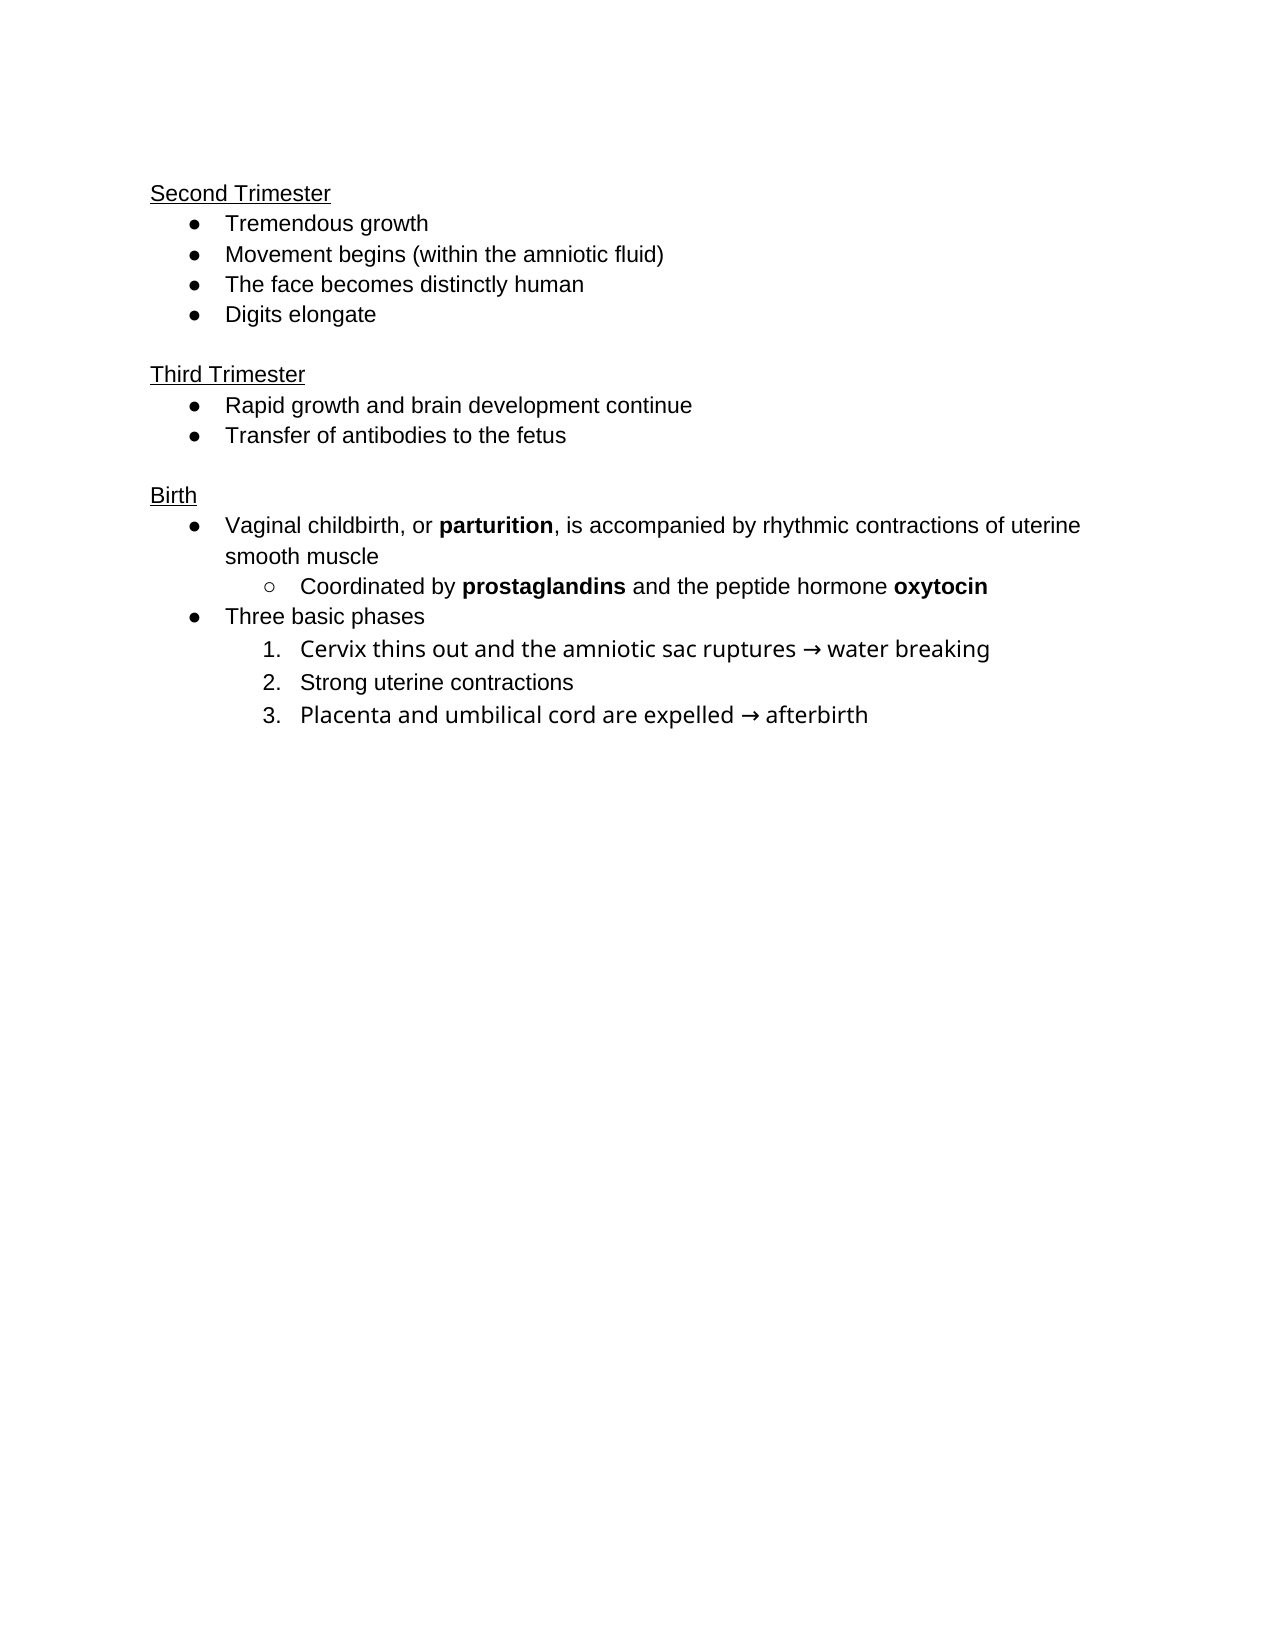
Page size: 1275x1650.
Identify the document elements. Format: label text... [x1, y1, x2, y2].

list Placenta and umbilical cord are expelled → afterbirth [262, 699, 1125, 731]
list Strong uterine contractions [262, 669, 1125, 696]
list Transfer of antibodies to the fetus [187, 422, 1125, 448]
list The face becomes distinctly human [187, 271, 1125, 297]
list Three basic phases [187, 603, 1125, 629]
text Third Trimester [150, 361, 1125, 388]
list Tremendous growth [187, 210, 1125, 237]
list Coordinated by prostaglandins and the peptide hormone oxytocin [262, 573, 1125, 599]
list Vaginal childbirth, or parturition, is accompanied by rhythmic contractions of uterine smooth muscle [187, 512, 1125, 569]
list Digits elongate [187, 301, 1125, 327]
list Rapid growth and brain development continue [187, 392, 1125, 418]
text Birth [150, 482, 1125, 509]
text Second Trimester [150, 180, 1125, 207]
list Cervix thins out and the amniotic sac ruptures → water breaking [262, 633, 1125, 664]
list Movement begins (within the amniotic fluid) [187, 241, 1125, 267]
